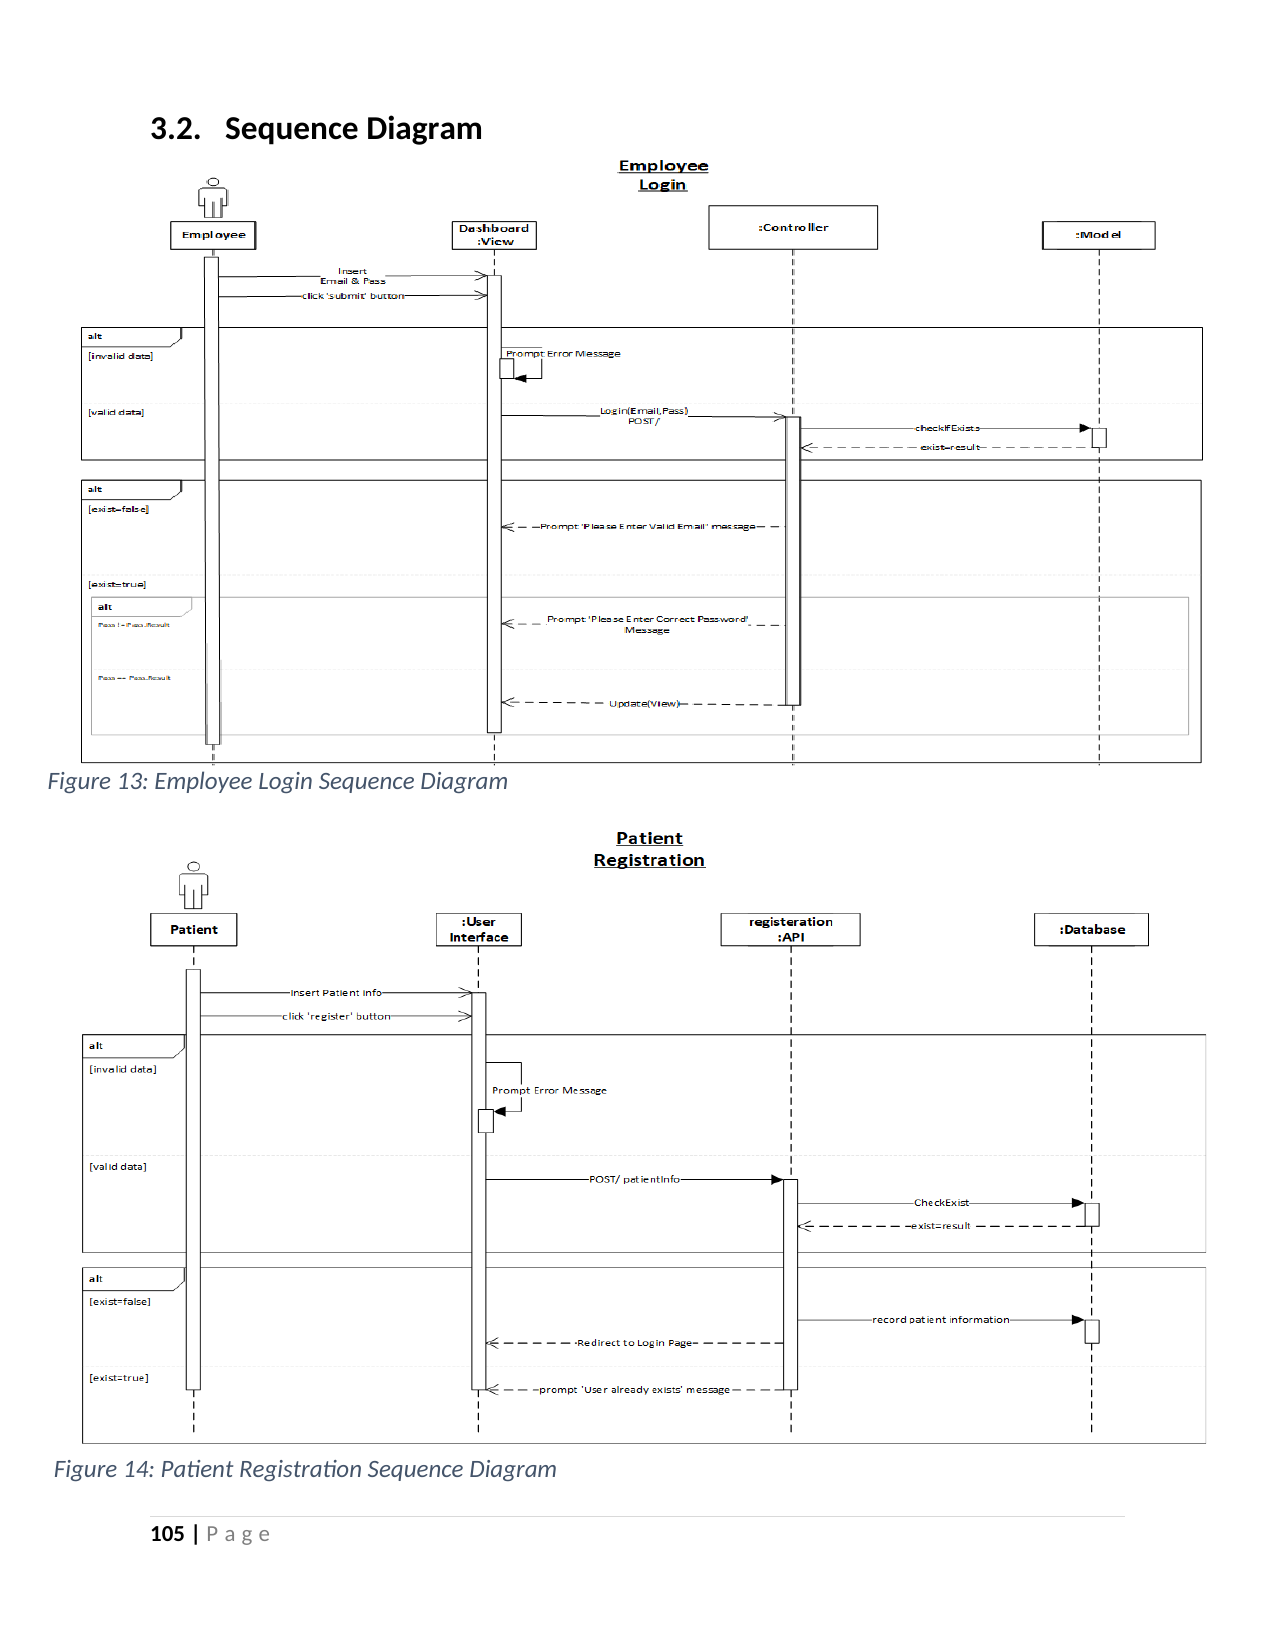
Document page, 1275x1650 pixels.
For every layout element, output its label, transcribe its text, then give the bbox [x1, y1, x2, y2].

list Sequence Diagram [150, 107, 1125, 148]
picture [81, 821, 1207, 1444]
picture [80, 151, 1205, 765]
